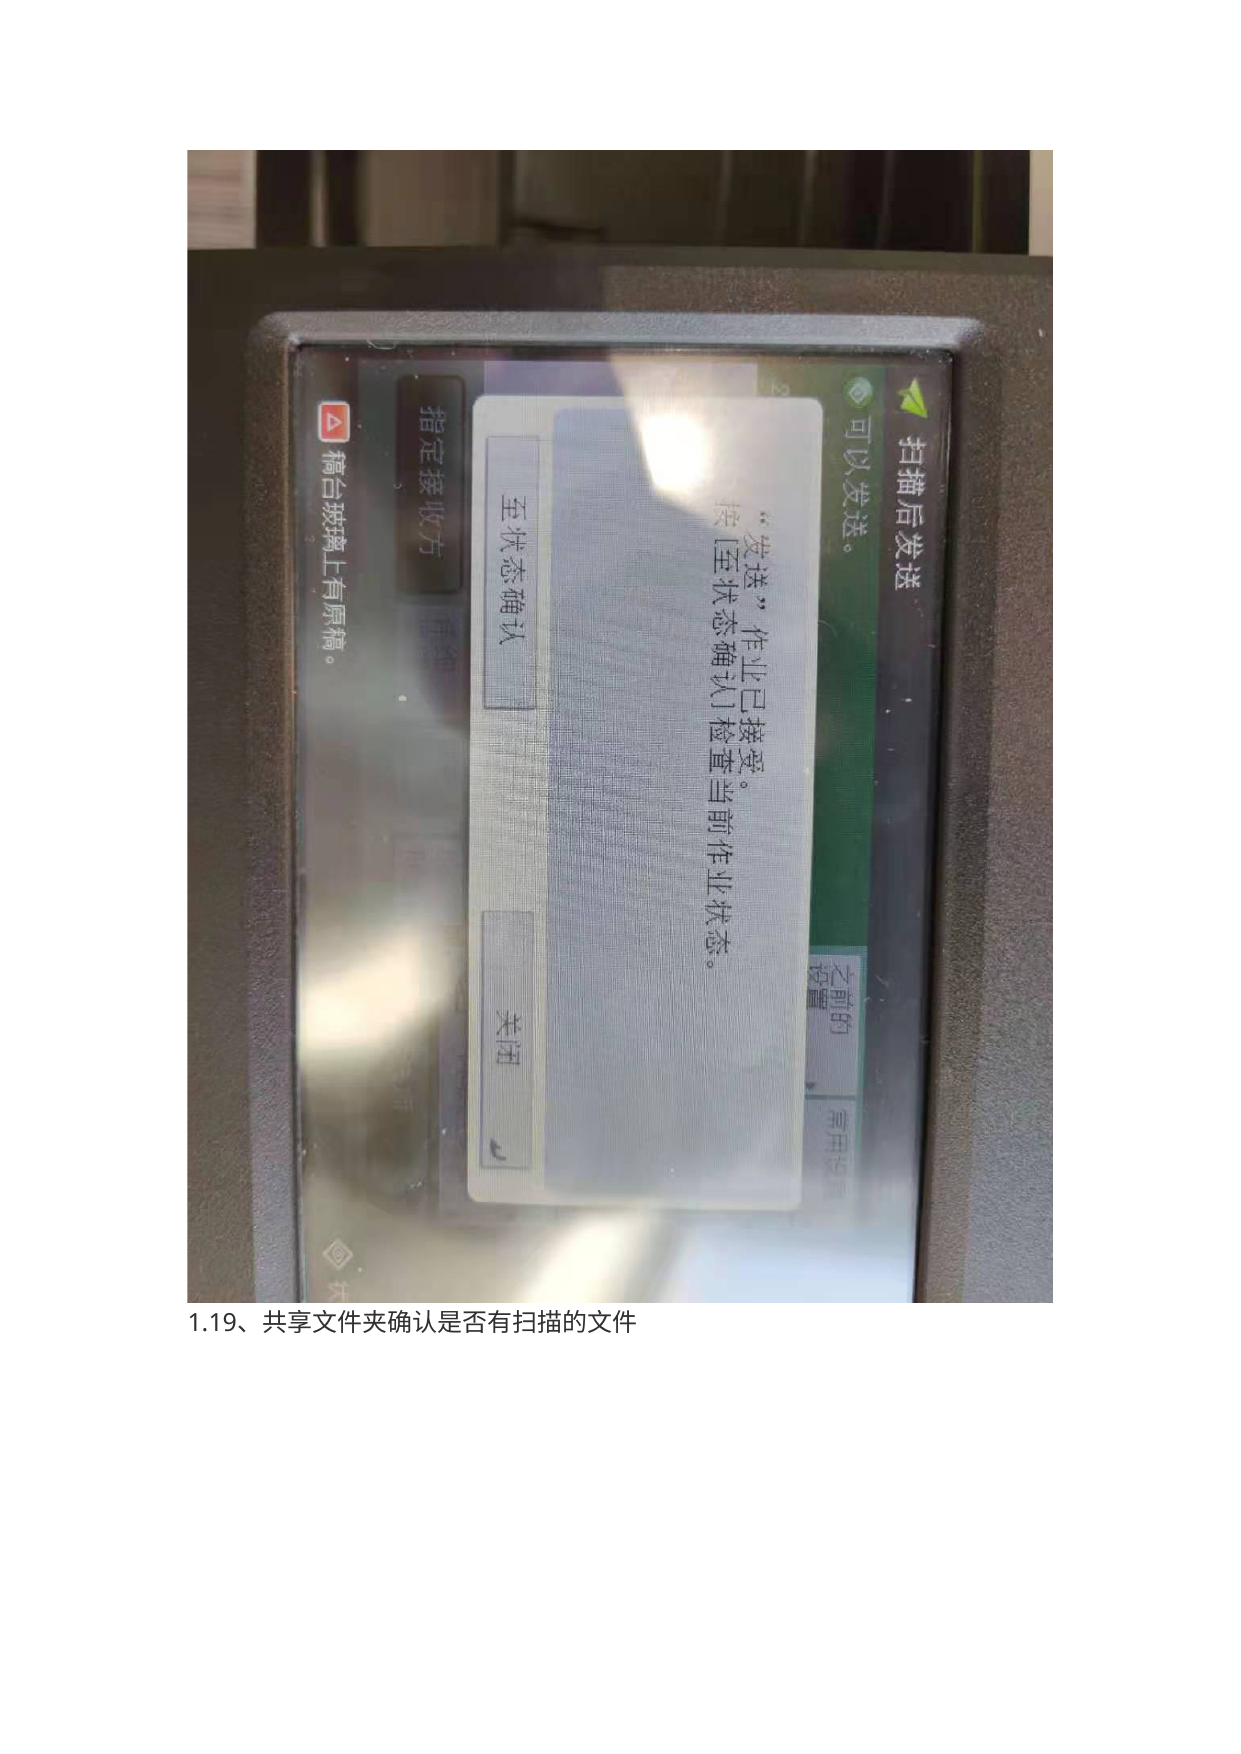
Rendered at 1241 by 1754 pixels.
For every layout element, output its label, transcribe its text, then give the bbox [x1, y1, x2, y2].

picture [187, 150, 1053, 1303]
text 1.19、共享文件夹确认是否有扫描的文件 [187, 1303, 1053, 1339]
